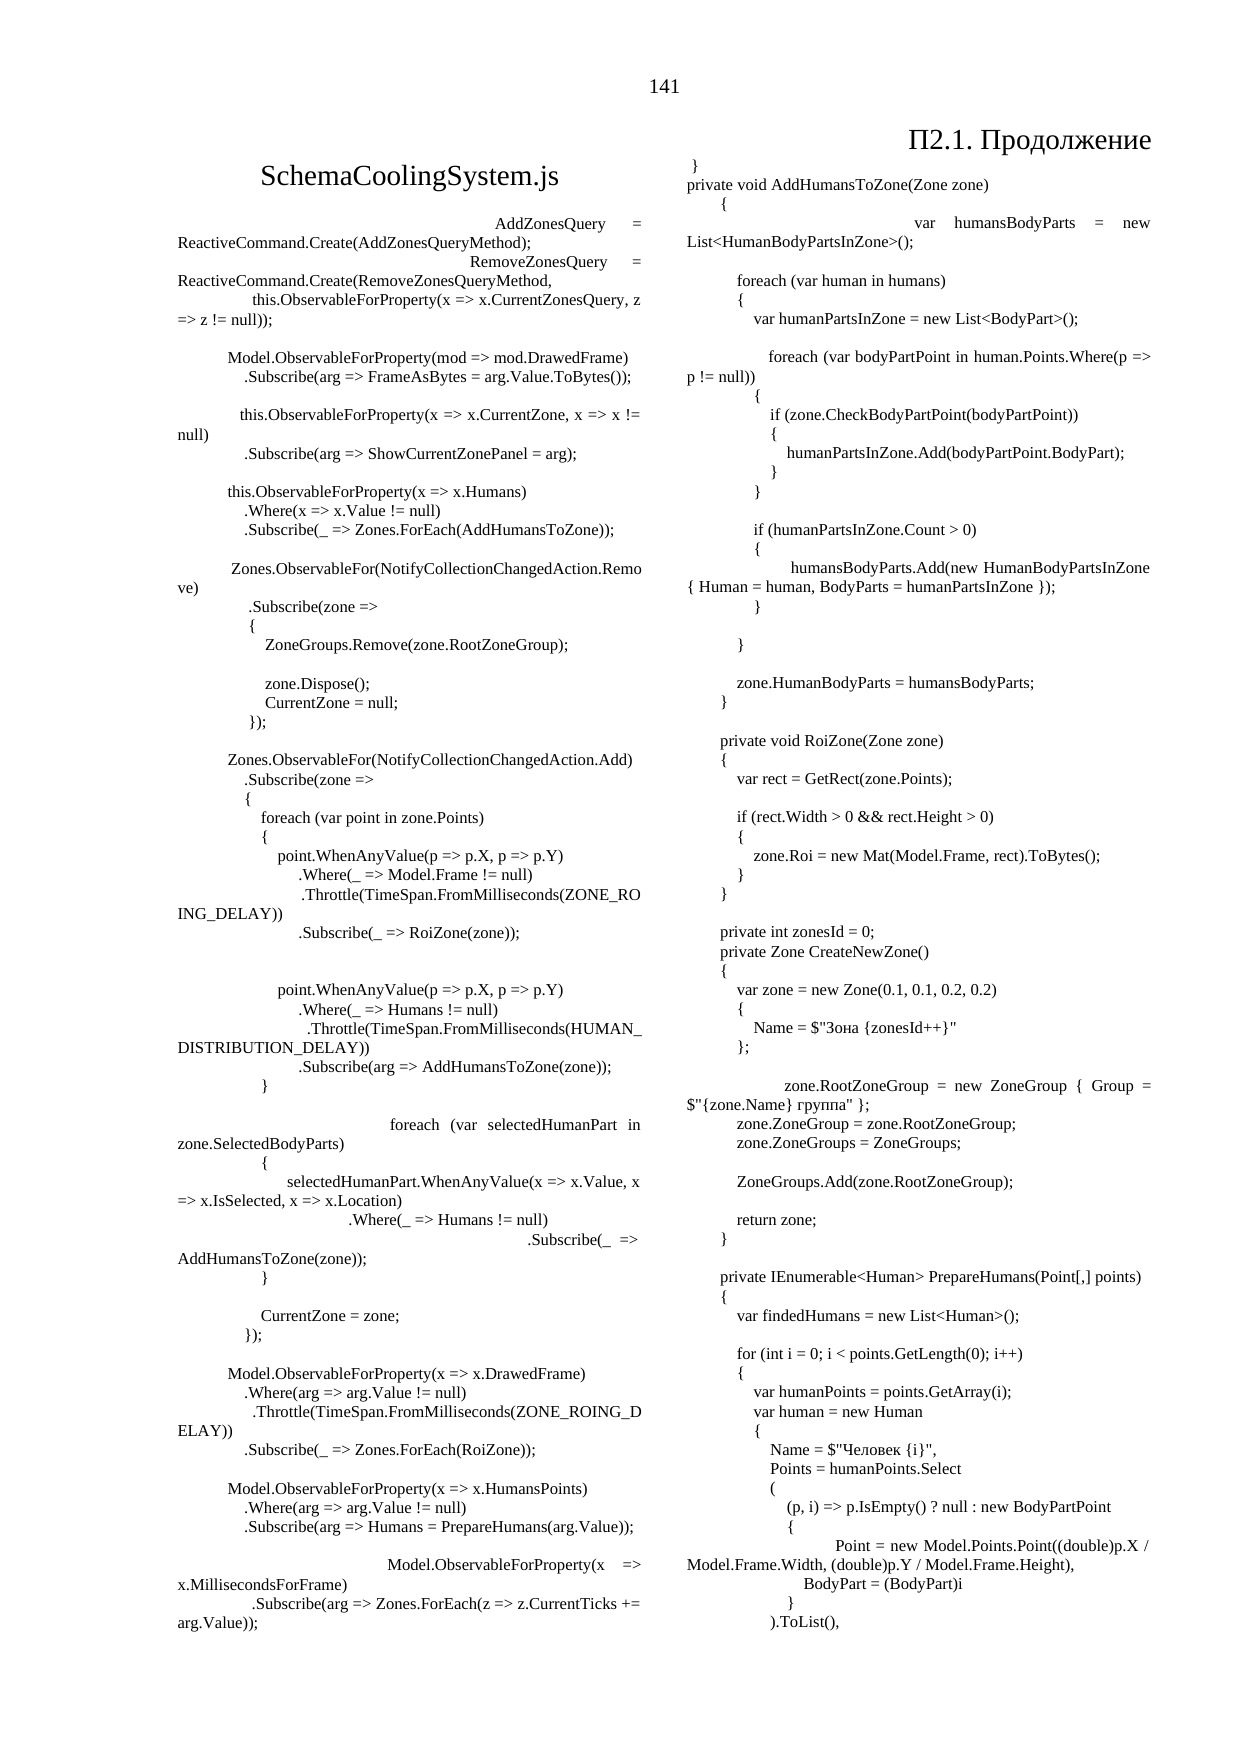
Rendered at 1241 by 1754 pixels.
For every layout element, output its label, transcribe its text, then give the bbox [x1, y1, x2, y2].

text if (rect.Width > 0 && rect.Height > 0) [687, 807, 1152, 826]
text AddZonesQuery = ReactiveCommand.Create(AddZonesQueryMethod); [177, 213, 642, 252]
text .Where(_ => Model.Frame != null) [177, 865, 642, 884]
text Model.ObservableForProperty(x => x.DrawedFrame) [177, 1363, 642, 1383]
text point.WhenAnyValue(p => p.X, p => p.Y) [177, 846, 642, 865]
text { [177, 616, 642, 635]
text .Where(x => x.Value != null) [177, 501, 642, 520]
text { [687, 1363, 1152, 1382]
text this.ObservableForProperty(x => x.CurrentZone, x => x != null) [177, 405, 642, 443]
text { [687, 961, 1152, 980]
text { [687, 999, 1152, 1018]
text .Subscribe(arg => ShowCurrentZonePanel = arg); [177, 443, 642, 463]
text humanPartsInZone.Add(bodyPartPoint.BodyPart); [687, 443, 1152, 462]
text if (humanPartsInZone.Count > 0) [687, 520, 1152, 539]
text if (zone.CheckBodyPartPoint(bodyPartPoint)) [687, 405, 1152, 424]
text } [687, 1593, 1152, 1612]
text this.ObservableForProperty(x => x.CurrentZonesQuery, z => z != null)); [177, 290, 642, 328]
text .Subscribe(arg => FrameAsBytes = arg.Value.ToBytes()); [177, 367, 642, 386]
text private int zonesId = 0; [687, 922, 1152, 941]
text .Where(arg => arg.Value != null) [177, 1498, 642, 1517]
text private Zone CreateNewZone() [687, 941, 1152, 961]
text { [687, 424, 1152, 443]
text point.WhenAnyValue(p => p.X, p => p.Y) [177, 980, 642, 999]
text var humansBodyParts = new List<HumanBodyPartsInZone>(); [687, 213, 1152, 251]
text return zone; [687, 1210, 1152, 1229]
text ).ToList(), [687, 1612, 1152, 1631]
text zone.RootZoneGroup = new ZoneGroup { Group = $"{zone.Name} группа" }; [687, 1076, 1152, 1114]
text zone.ZoneGroup = zone.RootZoneGroup; [687, 1114, 1152, 1133]
text Point = new Model.Points.Point((double)p.X / Model.Frame.Width, (double)p.Y / Model.Frame.Height), [687, 1536, 1152, 1574]
text .Subscribe(_ => AddHumansToZone(zone)); [177, 1229, 642, 1268]
text } [177, 1268, 642, 1287]
text } [687, 884, 1152, 903]
text Model.ObservableForProperty(mod => mod.DrawedFrame) [177, 348, 642, 367]
text Points = humanPoints.Select [687, 1459, 1152, 1478]
text for (int i = 0; i < points.GetLength(0); i++) [687, 1344, 1152, 1363]
text .Subscribe(arg => Humans = PrepareHumans(arg.Value)); [177, 1517, 642, 1536]
text { [687, 539, 1152, 558]
text Model.ObservableForProperty(x => x.MillisecondsForFrame) [177, 1555, 642, 1593]
text { [687, 1421, 1152, 1440]
text { [177, 827, 642, 846]
text foreach (var human in humans) [687, 271, 1152, 290]
text RemoveZonesQuery = ReactiveCommand.Create(RemoveZonesQueryMethod, [177, 252, 642, 290]
text var human = new Human [687, 1401, 1152, 1421]
text Name = $"Зона {zonesId++}" [687, 1018, 1152, 1037]
text } [687, 865, 1152, 884]
text this.ObservableForProperty(x => x.Humans) [177, 482, 642, 501]
text .Where(arg => arg.Value != null) [177, 1383, 642, 1402]
text } [687, 635, 1152, 654]
text zone.ZoneGroups = ZoneGroups; [687, 1133, 1152, 1152]
text zone.HumanBodyParts = humansBodyParts; [687, 673, 1152, 692]
text }); [177, 712, 642, 731]
text }; [687, 1037, 1152, 1056]
text Zones.ObservableFor(NotifyCollectionChangedAction.Add) [177, 750, 642, 769]
text private void RoiZone(Zone zone) [687, 731, 1152, 750]
text foreach (var point in zone.Points) [177, 808, 642, 827]
text { [687, 194, 1152, 213]
text }); [177, 1325, 642, 1344]
text .Subscribe(arg => Zones.ForEach(z => z.CurrentTicks += arg.Value)); [177, 1593, 642, 1632]
text foreach (var selectedHumanPart in zone.SelectedBodyParts) [177, 1114, 642, 1153]
text .Subscribe(_ => Zones.ForEach(RoiZone)); [177, 1440, 642, 1459]
text { [687, 826, 1152, 846]
text } [687, 481, 1152, 501]
text var findedHumans = new List<Human>(); [687, 1306, 1152, 1325]
text .Subscribe(zone => [177, 597, 642, 616]
text } [687, 462, 1152, 481]
text CurrentZone = zone; [177, 1306, 642, 1325]
text Model.ObservableForProperty(x => x.HumansPoints) [177, 1478, 642, 1498]
text var humanPoints = points.GetArray(i); [687, 1382, 1152, 1401]
text ZoneGroups.Remove(zone.RootZoneGroup); [177, 635, 642, 654]
text zone.Roi = new Mat(Model.Frame, rect).ToBytes(); [687, 846, 1152, 865]
text } [687, 596, 1152, 616]
text { [687, 386, 1152, 405]
text { [687, 290, 1152, 309]
text П2.1. Продолжение [687, 122, 1152, 156]
text ZoneGroups.Add(zone.RootZoneGroup); [687, 1171, 1152, 1191]
text var zone = new Zone(0.1, 0.1, 0.2, 0.2) [687, 980, 1152, 999]
text .Throttle(TimeSpan.FromMilliseconds(ZONE_ROING_DELAY)) [177, 1402, 642, 1440]
text private IEnumerable<Human> PrepareHumans(Point[,] points) [687, 1267, 1152, 1286]
text SchemaCoolingSystem.js [177, 158, 642, 192]
text .Subscribe(_ => RoiZone(zone)); [177, 923, 642, 942]
text .Subscribe(_ => Zones.ForEach(AddHumansToZone)); [177, 520, 642, 539]
text } [687, 156, 1152, 175]
text ( [687, 1478, 1152, 1497]
text CurrentZone = null; [177, 693, 642, 712]
text BodyPart = (BodyPart)i [687, 1574, 1152, 1593]
text .Throttle(TimeSpan.FromMilliseconds(ZONE_ROING_DELAY)) [177, 884, 642, 923]
text { [687, 1516, 1152, 1536]
text } [687, 1229, 1152, 1248]
text .Where(_ => Humans != null) [177, 1210, 642, 1229]
text .Subscribe(arg => AddHumansToZone(zone)); [177, 1057, 642, 1076]
text (p, i) => p.IsEmpty() ? null : new BodyPartPoint [687, 1497, 1152, 1516]
text selectedHumanPart.WhenAnyValue(x => x.Value, x => x.IsSelected, x => x.Location) [177, 1172, 642, 1210]
text { [177, 1153, 642, 1172]
text { [687, 750, 1152, 769]
text .Subscribe(zone => [177, 769, 642, 788]
text Zones.ObservableFor(NotifyCollectionChangedAction.Remove) [177, 558, 642, 597]
text { [177, 788, 642, 808]
text var humanPartsInZone = new List<BodyPart>(); [687, 309, 1152, 328]
text zone.Dispose(); [177, 673, 642, 693]
text .Throttle(TimeSpan.FromMilliseconds(HUMAN_DISTRIBUTION_DELAY)) [177, 1018, 642, 1057]
text } [177, 1076, 642, 1095]
text var rect = GetRect(zone.Points); [687, 769, 1152, 788]
text private void AddHumansToZone(Zone zone) [687, 175, 1152, 194]
text { [687, 1286, 1152, 1306]
text .Where(_ => Humans != null) [177, 999, 642, 1018]
text foreach (var bodyPartPoint in human.Points.Where(p => p != null)) [687, 347, 1152, 386]
text Name = $"Человек {i}", [687, 1440, 1152, 1459]
text } [687, 692, 1152, 711]
text humansBodyParts.Add(new HumanBodyPartsInZone { Human = human, BodyParts = humanPartsInZone }); [687, 558, 1152, 596]
